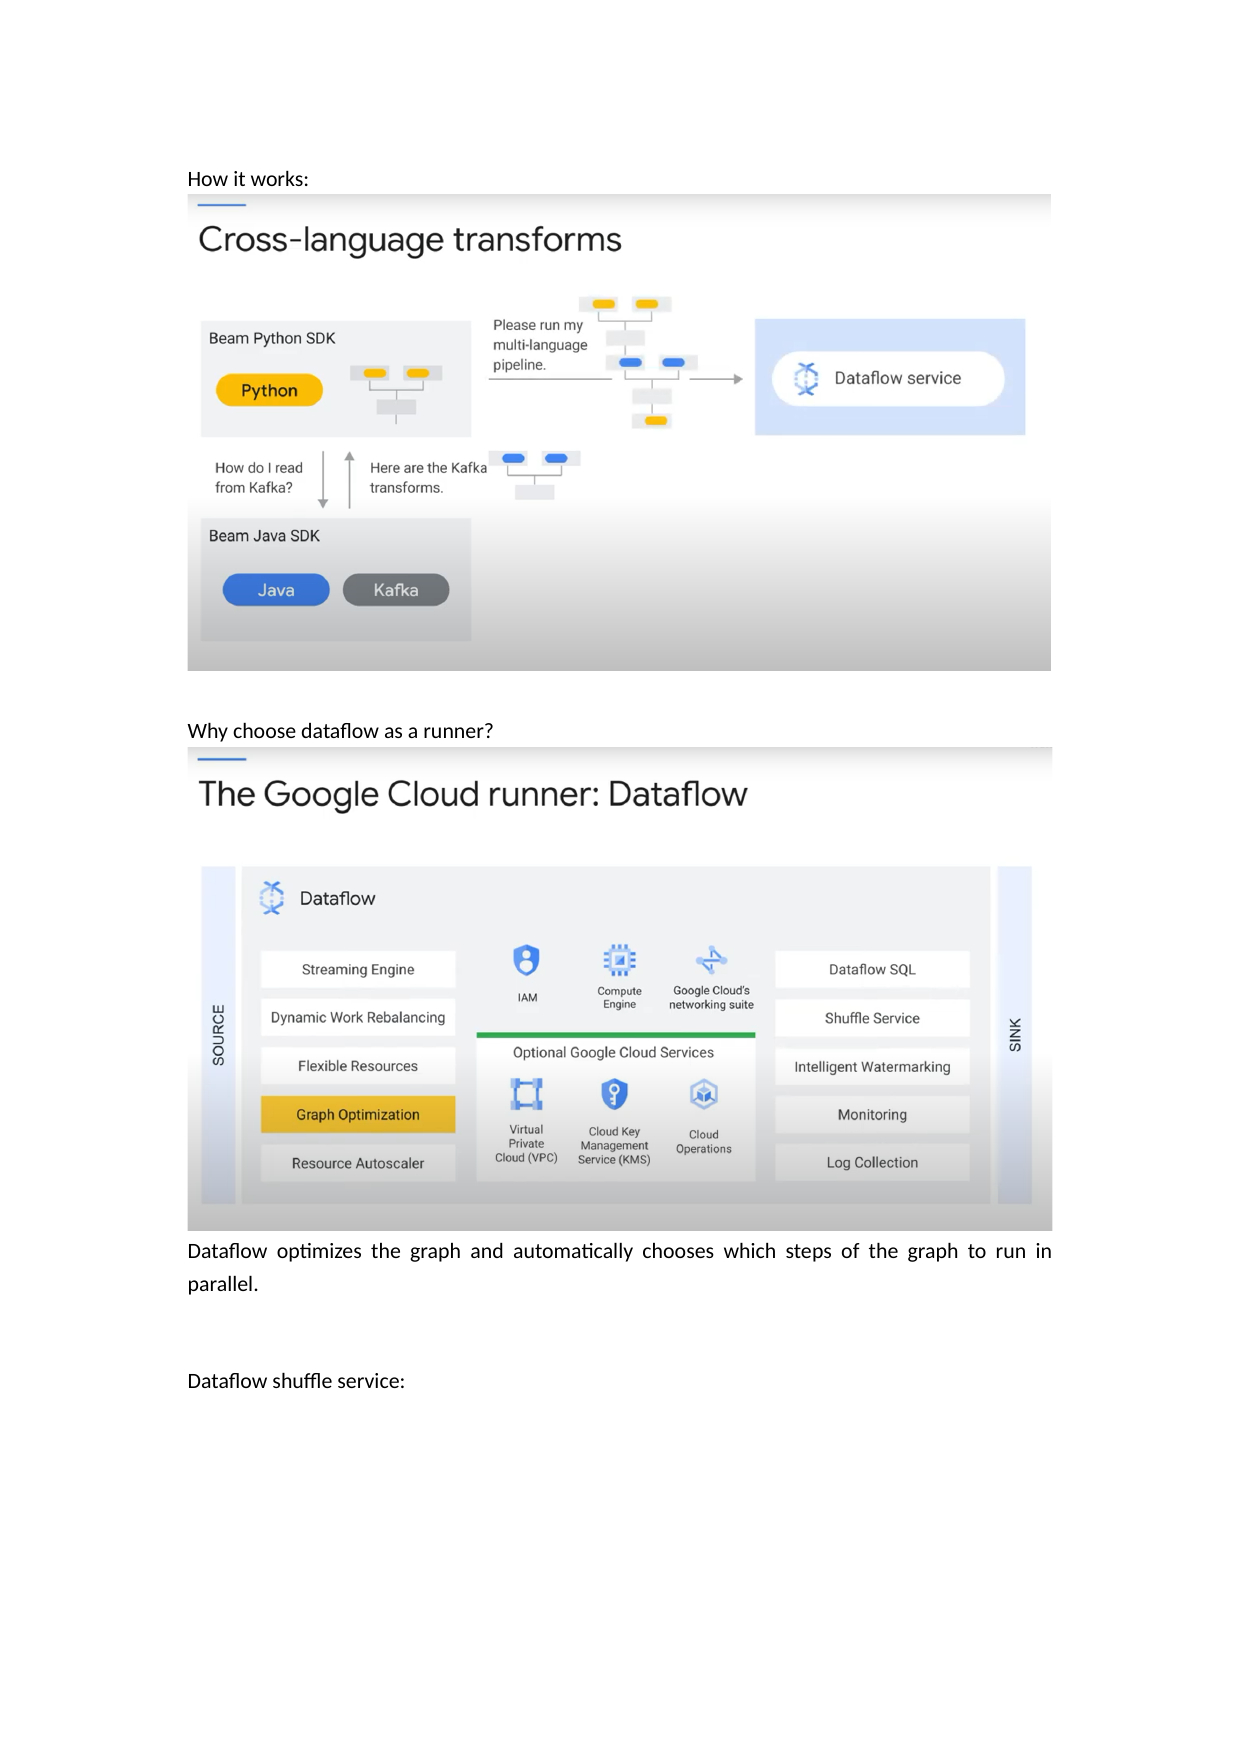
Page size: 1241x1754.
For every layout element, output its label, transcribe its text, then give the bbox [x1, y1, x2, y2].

list How it works: [187, 162, 1053, 194]
list Why choose dataflow as a runner? [187, 714, 1053, 747]
list Dataflow shuffle service: [187, 1364, 1053, 1397]
picture [187, 747, 1053, 1231]
list Dataflow optimizes the graph and automatically chooses which steps of the graph to run in parallel. [187, 1234, 1053, 1299]
picture [187, 194, 1051, 671]
